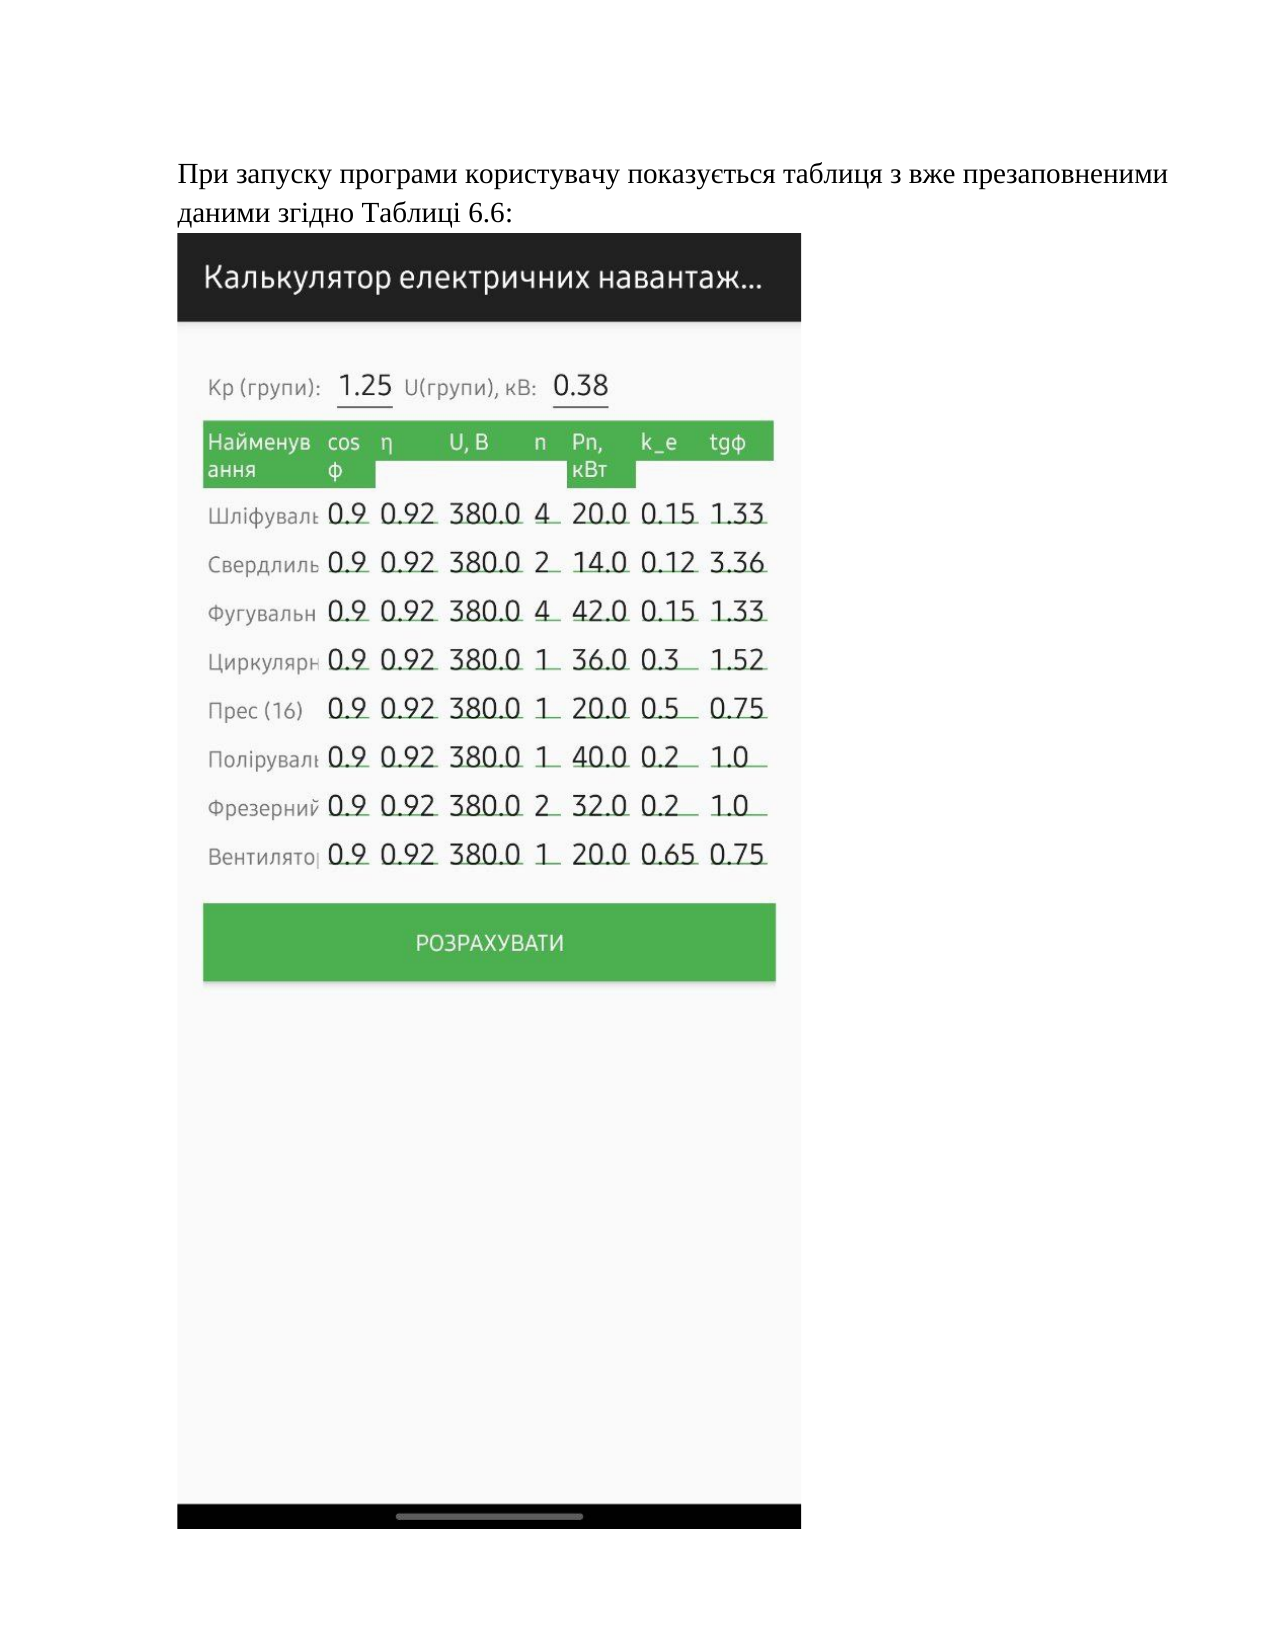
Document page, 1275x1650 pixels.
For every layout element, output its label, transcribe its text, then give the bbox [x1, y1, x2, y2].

text При запуску програми користувачу показується таблиця з вже презаповненими даними згідно Таблиці 6.6: [177, 157, 1186, 229]
picture [177, 233, 802, 1529]
